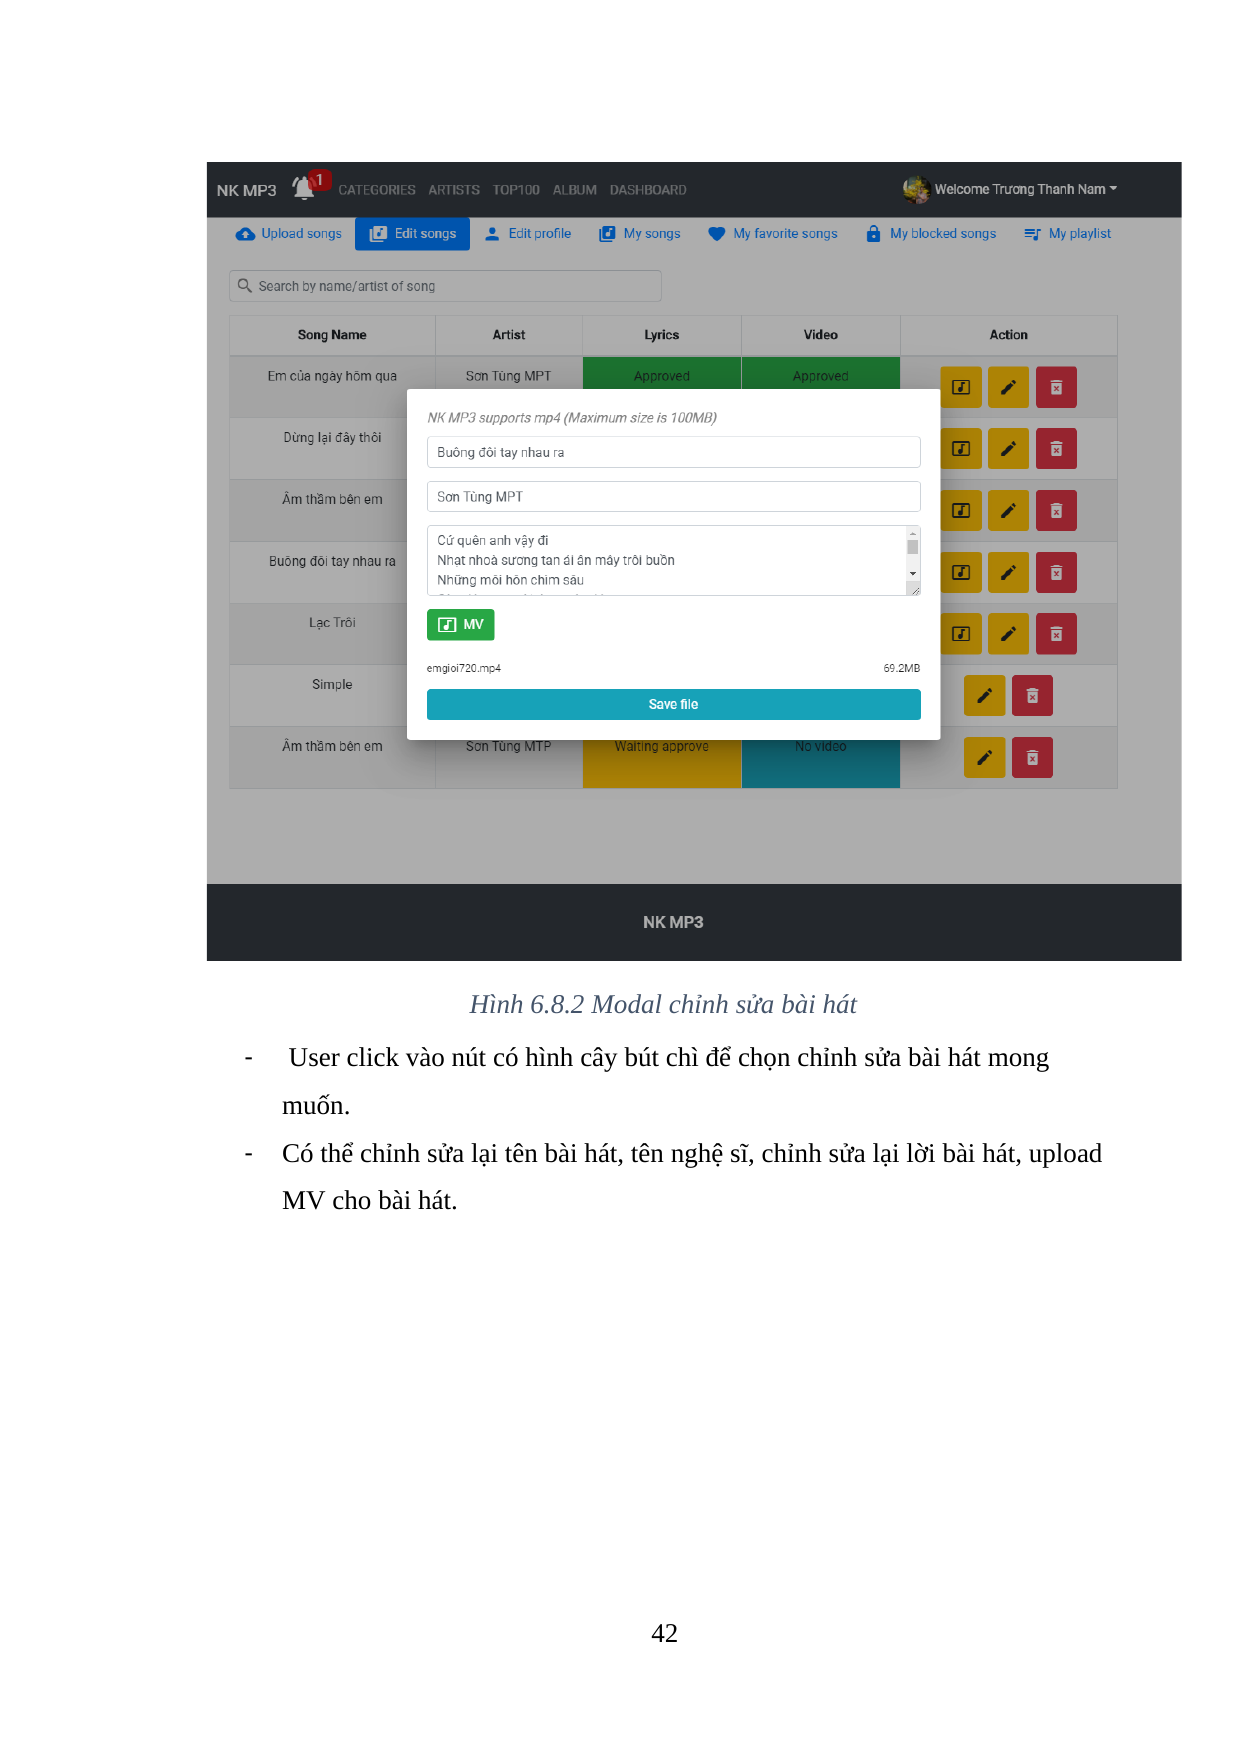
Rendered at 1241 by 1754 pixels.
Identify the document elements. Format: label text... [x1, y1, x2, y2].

list User click vào nút có hình cây bút chì để chọn chỉnh sửa bài hát mong muốn. [244, 1041, 1122, 1120]
picture [206, 162, 1182, 961]
text Hình 6.8.2 Modal chỉnh sửa bài hát [207, 988, 1122, 1020]
list Có thể chỉnh sửa lại tên bài hát, tên nghệ sĩ, chỉnh sửa lại lời bài hát, upload MV cho bài hát. [244, 1136, 1122, 1215]
